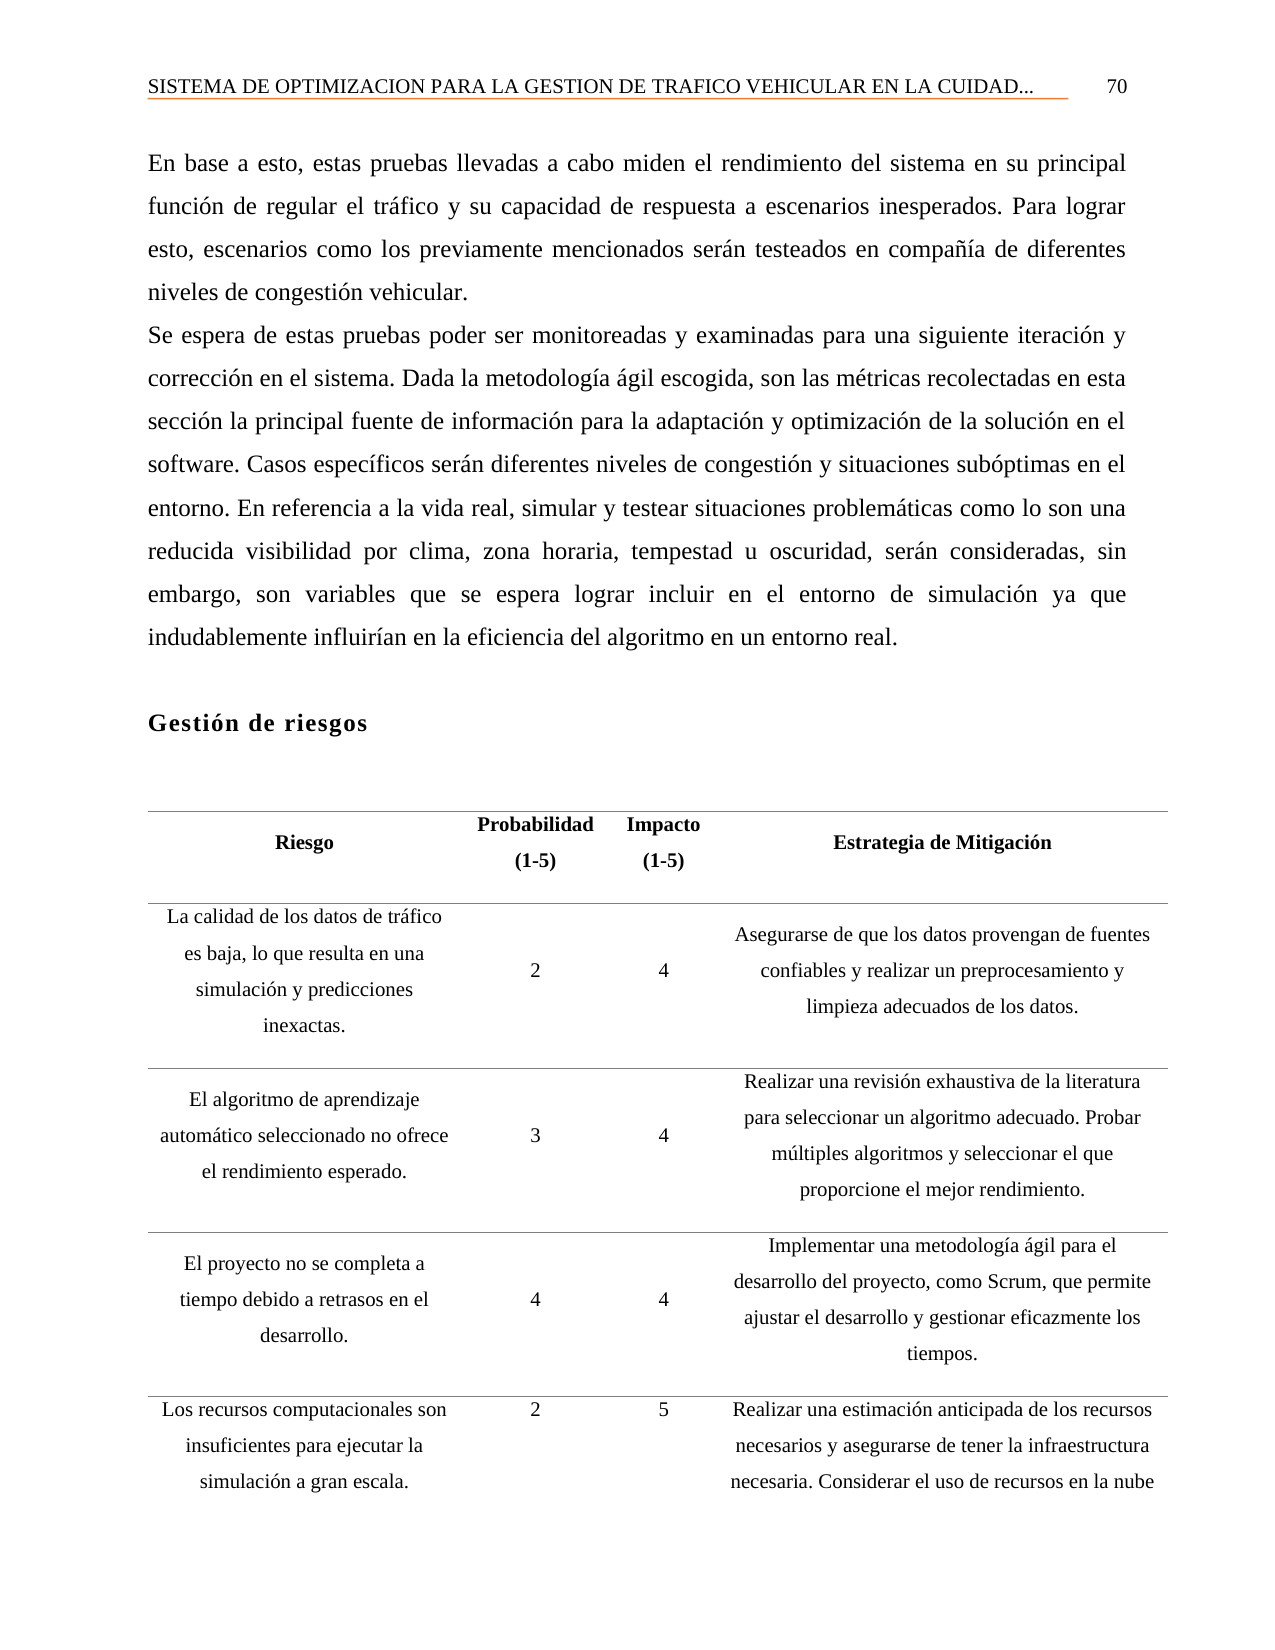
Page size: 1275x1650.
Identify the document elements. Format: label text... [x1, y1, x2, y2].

subtitle Gestión de riesgos [148, 708, 1127, 737]
table_header Impacto (1-5) [610, 812, 717, 903]
table_header Riesgo [148, 812, 461, 903]
table_cell 5 [610, 1397, 717, 1493]
table_header Estrategia de Mitigación [717, 812, 1168, 903]
table_cell 4 [610, 1069, 717, 1232]
table_cell 4 [461, 1233, 610, 1396]
text En base a esto, estas pruebas llevadas a cabo miden el rendimiento del sistema en su principal función de regular el tráfico y su capacidad de respuesta a escenarios inesperados. Para lograr esto, escenarios como los previamente mencionados serán testeados en compañía de diferentes niveles de congestión vehicular. [148, 148, 1127, 306]
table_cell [148, 1397, 461, 1493]
table_cell 4 [610, 1233, 717, 1396]
table_cell Implementar una metodología ágil para el desarrollo del proyecto, como Scrum, que permite ajustar el desarrollo y gestionar eficazmente los tiempos. [717, 1233, 1168, 1396]
table_cell 3 [461, 1069, 610, 1232]
table_cell 2 [461, 904, 610, 1067]
text Se espera de estas pruebas poder ser monitoreadas y examinadas para una siguiente iteración y corrección en el sistema. Dada la metodología ágil escogida, son las métricas recolectadas en esta sección la principal fuente de información para la adaptación y optimización de la solución en el software. Casos específicos serán diferentes niveles de congestión y situaciones subóptimas en el entorno. En referencia a la vida real, simular y testear situaciones problemáticas como lo son una reducida visibilidad por clima, zona horaria, tempestad u oscuridad, serán consideradas, sin embargo, son variables que se espera lograr incluir en el entorno de simulación ya que indudablemente influirían en la eficiencia del algoritmo en un entorno real. [148, 320, 1127, 651]
table_cell Asegurarse de que los datos provengan de fuentes confiables y realizar un preprocesamiento y limpieza adecuados de los datos. [717, 904, 1168, 1067]
table_header Probabilidad (1-5) [461, 812, 610, 903]
table_cell 4 [610, 904, 717, 1067]
table_cell La calidad de los datos de tráfico es baja, lo que resulta en una simulación y predicciones inexactas. [148, 904, 461, 1067]
table_cell El algoritmo de aprendizaje automático seleccionado no ofrece el rendimiento esperado. [148, 1069, 461, 1232]
table_cell 2 [461, 1397, 610, 1493]
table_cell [717, 1397, 1168, 1493]
table_cell El proyecto no se completa a tiempo debido a retrasos en el desarrollo. [148, 1233, 461, 1396]
table_cell Realizar una revisión exhaustiva de la literatura para seleccionar un algoritmo adecuado. Probar múltiples algoritmos y seleccionar el que proporcione el mejor rendimiento. [717, 1069, 1168, 1232]
